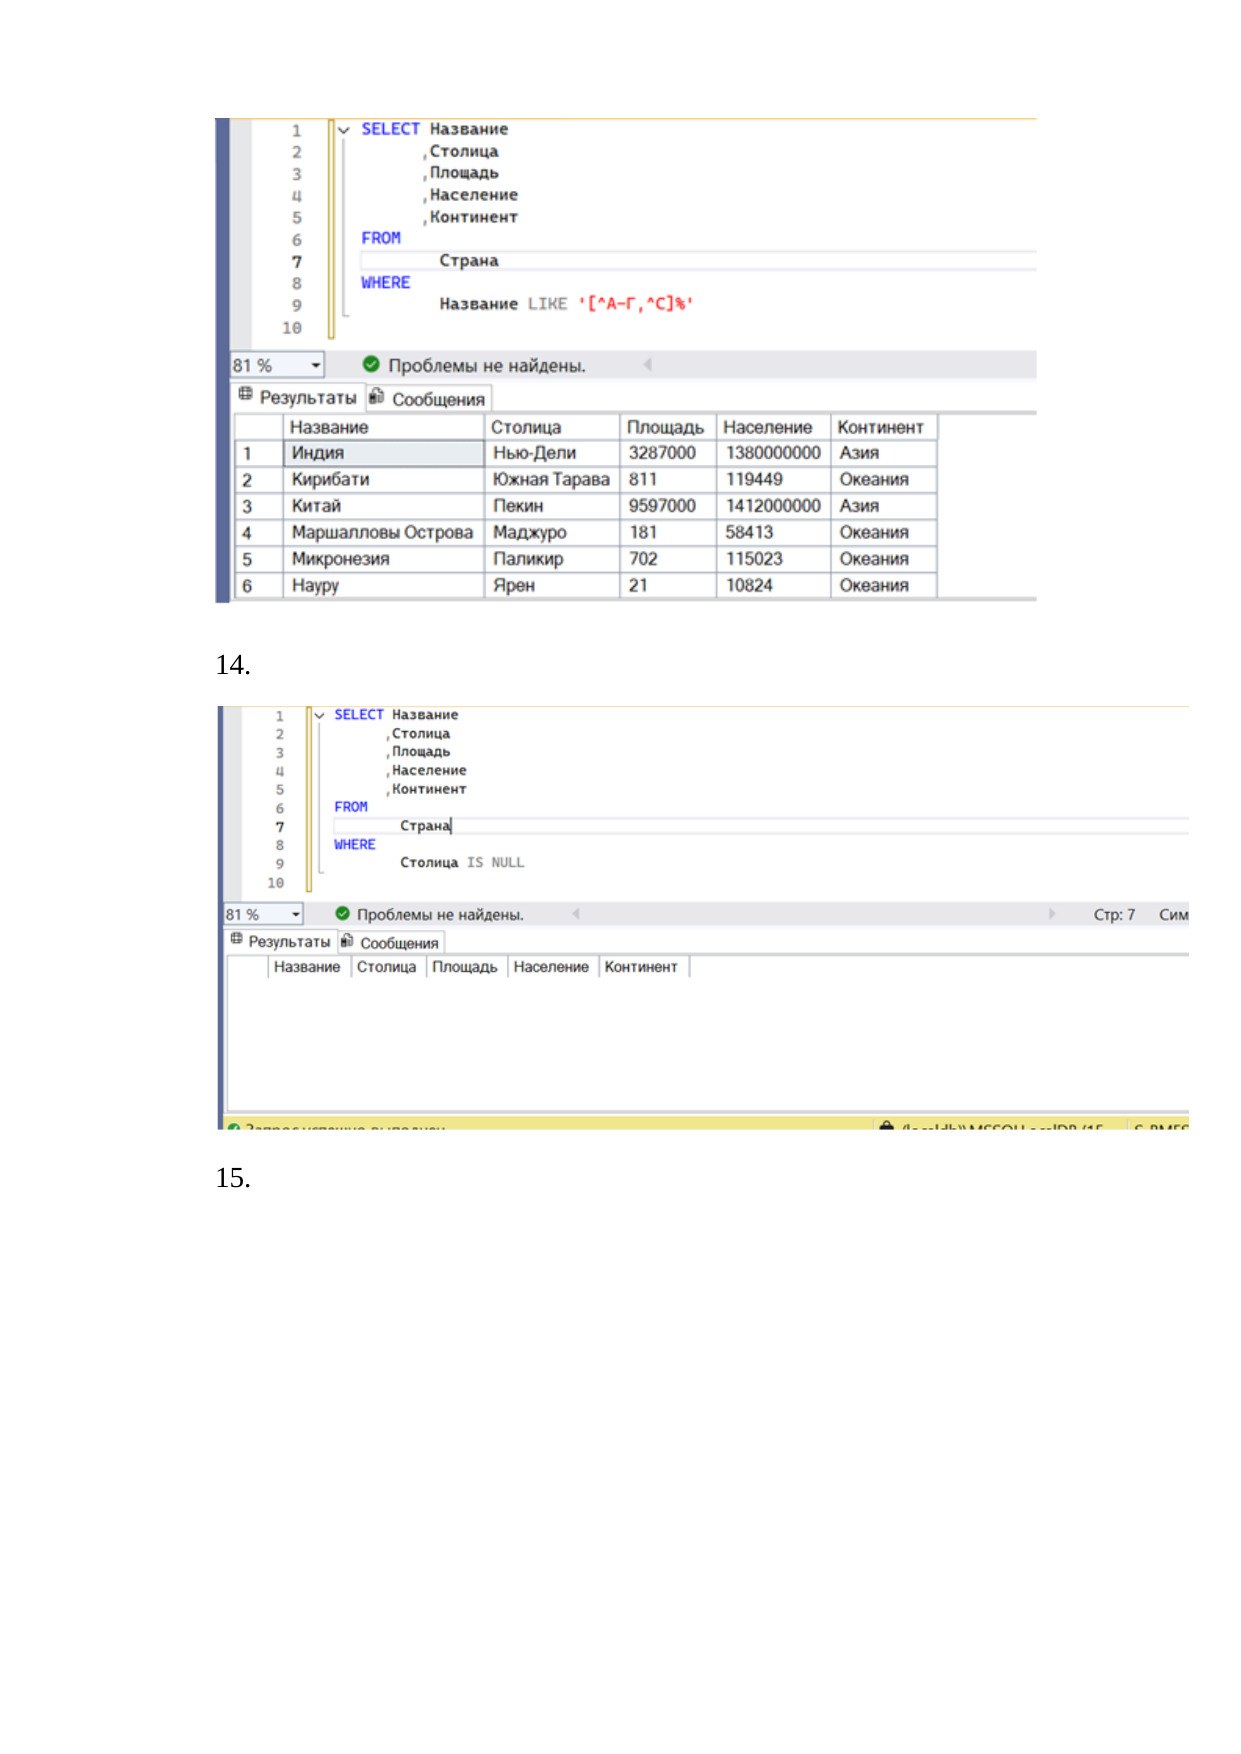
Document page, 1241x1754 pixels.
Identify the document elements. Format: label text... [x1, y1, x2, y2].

picture [214, 706, 1190, 1135]
text 14. [215, 647, 1152, 681]
text 15. [215, 1160, 1152, 1194]
picture [214, 118, 1037, 622]
